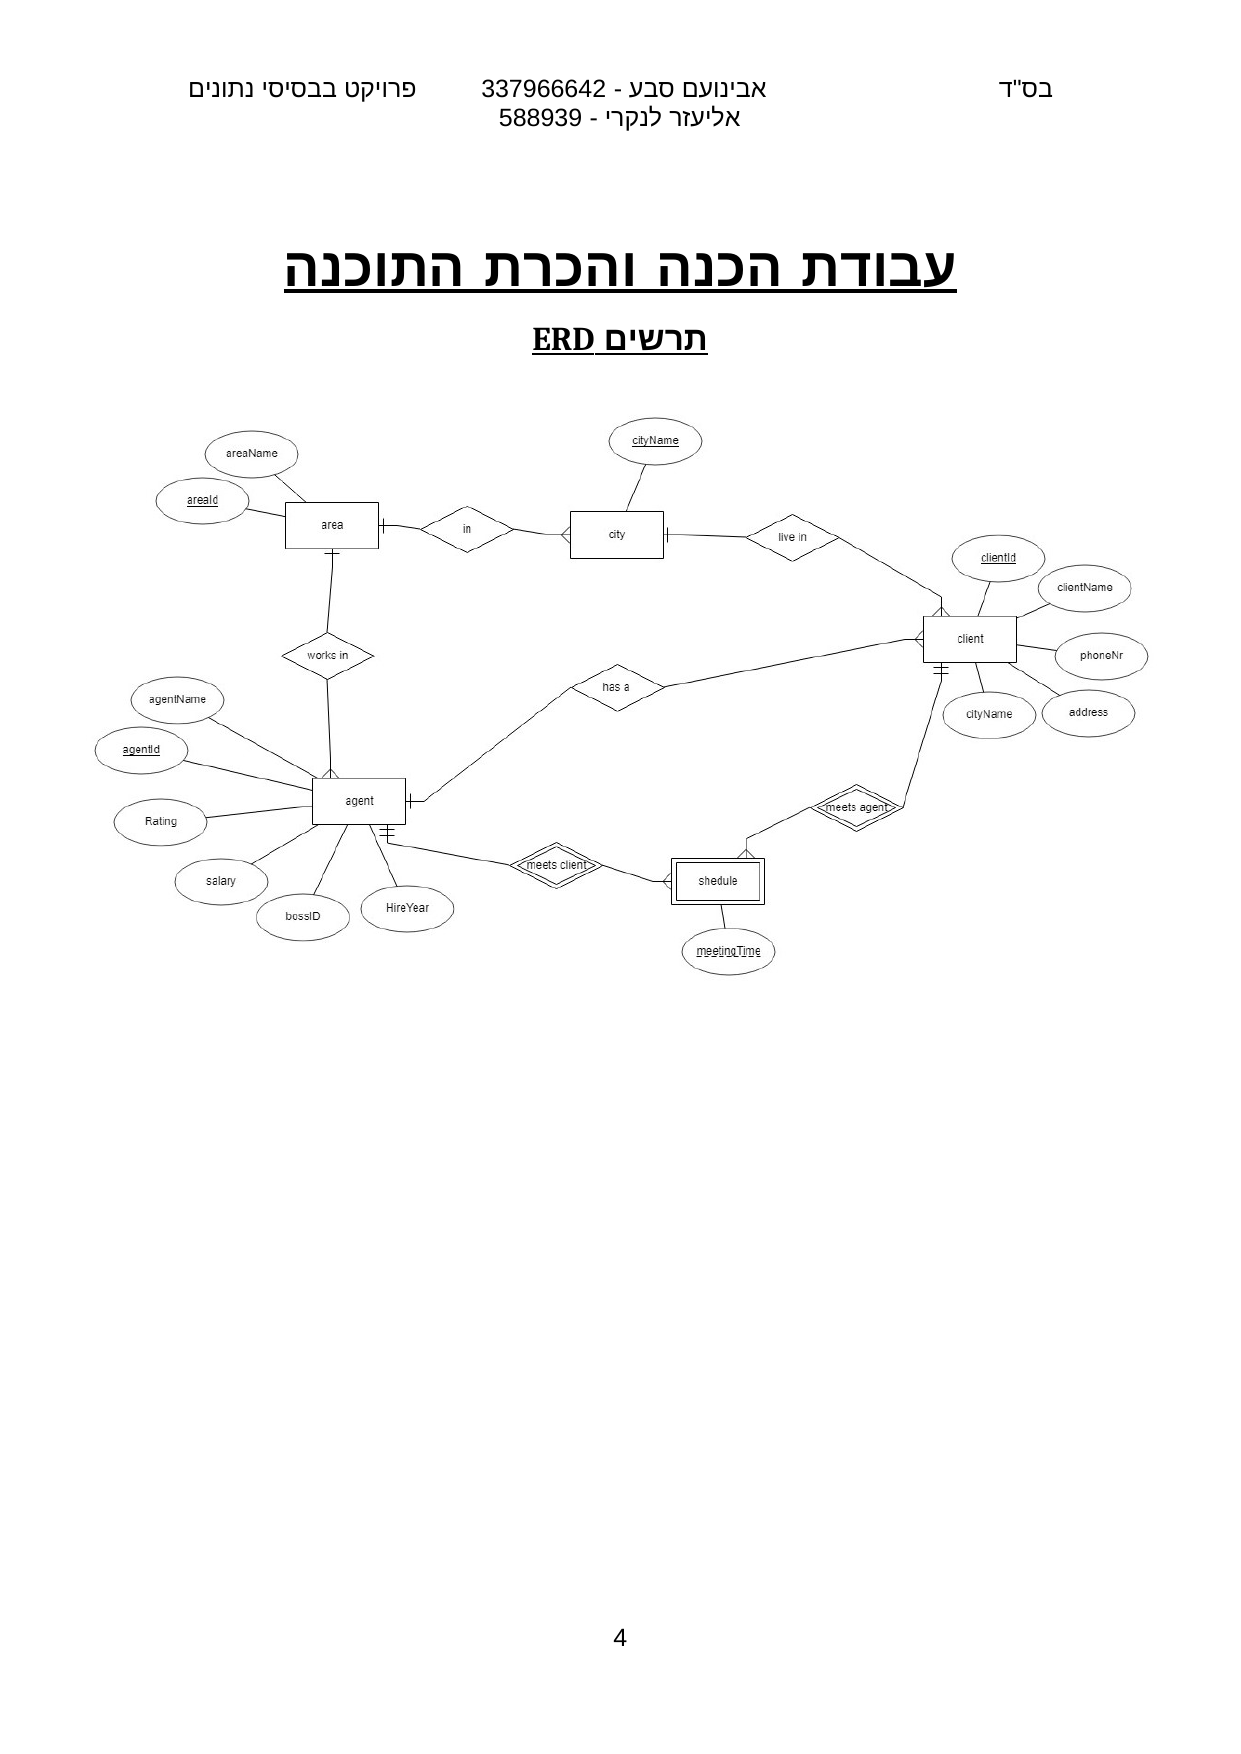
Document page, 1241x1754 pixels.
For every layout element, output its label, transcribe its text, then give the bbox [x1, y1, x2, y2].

subtitle תרשים ERD [187, 319, 1053, 359]
subtitle עבודת הכנה והכרת התוכנה [187, 235, 1053, 297]
picture [71, 399, 1169, 996]
